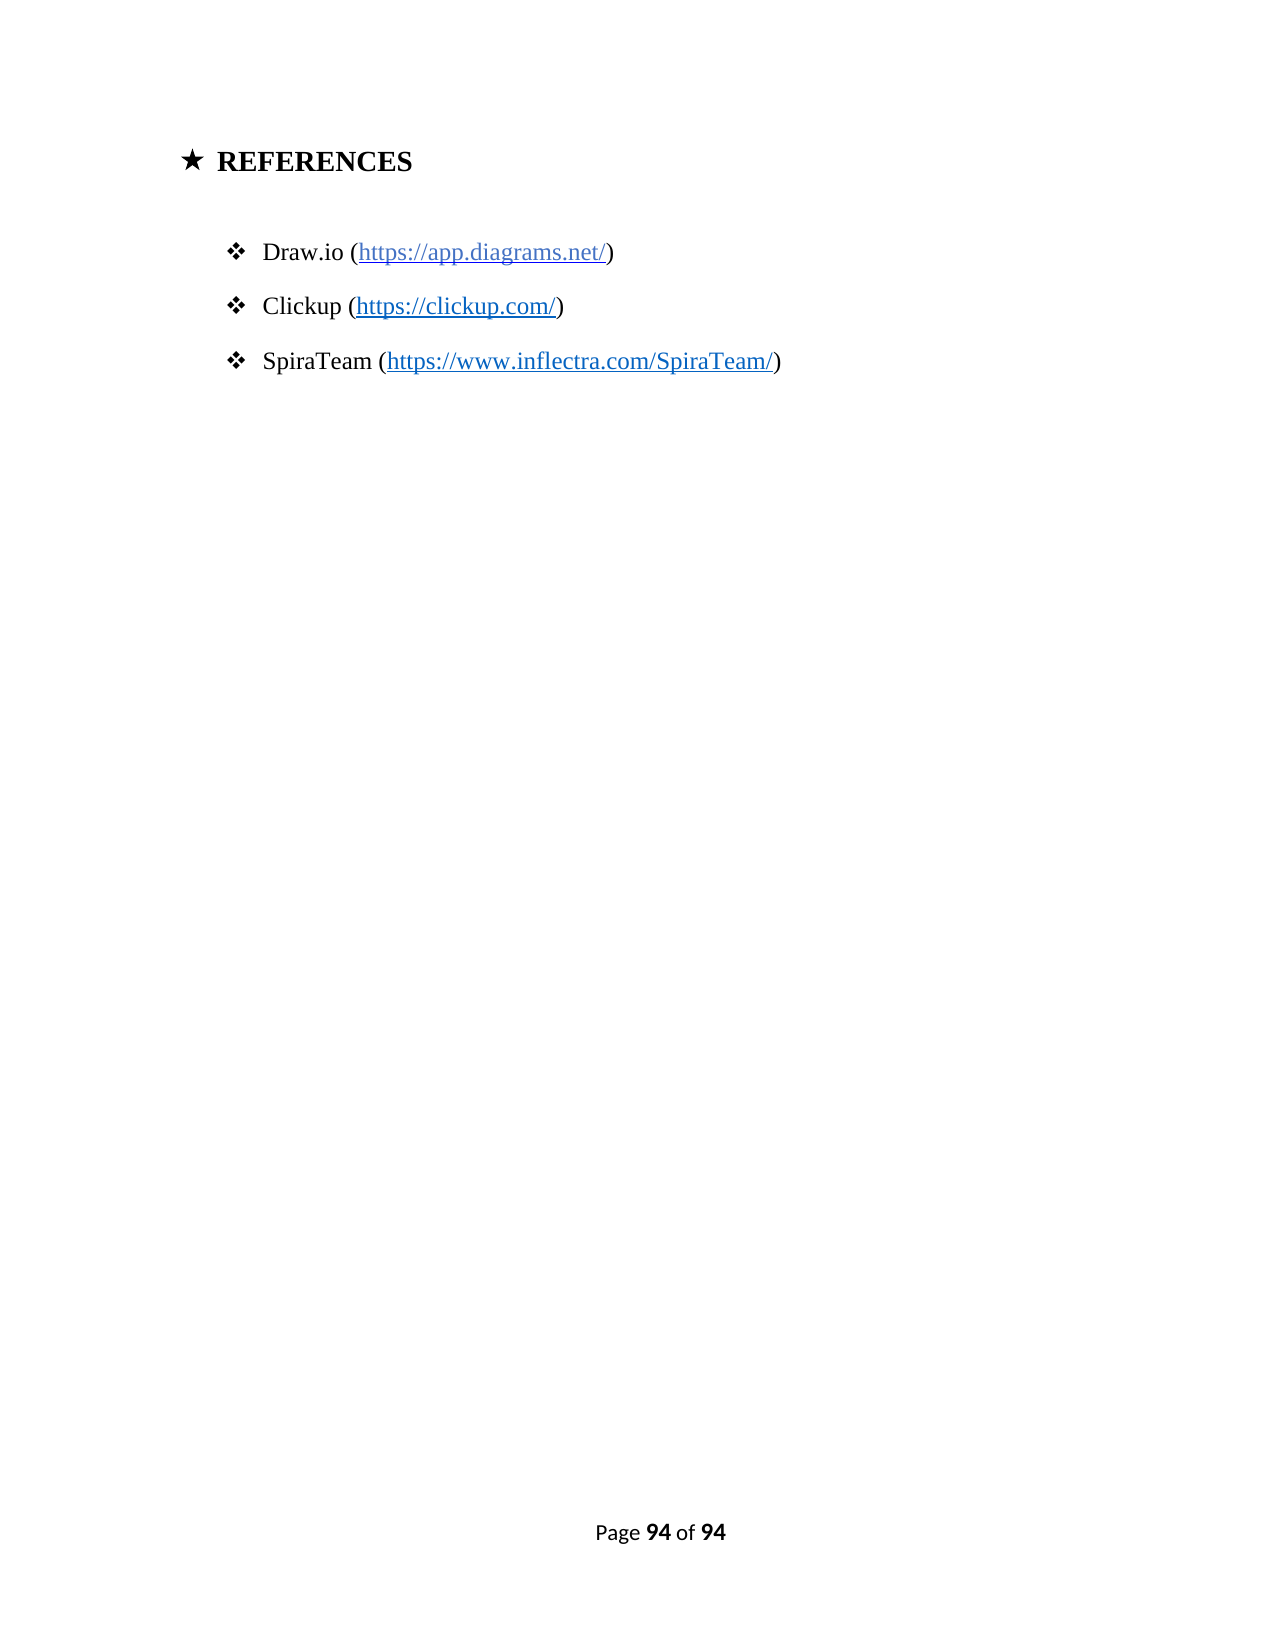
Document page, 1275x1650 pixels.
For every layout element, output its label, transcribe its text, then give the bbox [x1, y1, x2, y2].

list REFERENCES [179, 144, 1202, 177]
list SpiraTeam (https://www.inflectra.com/SpiraTeam/) [225, 346, 1202, 375]
list Draw.io (https://app.diagrams.net/) [225, 237, 1202, 266]
list Clickup (https://clickup.com/) [225, 291, 1202, 320]
